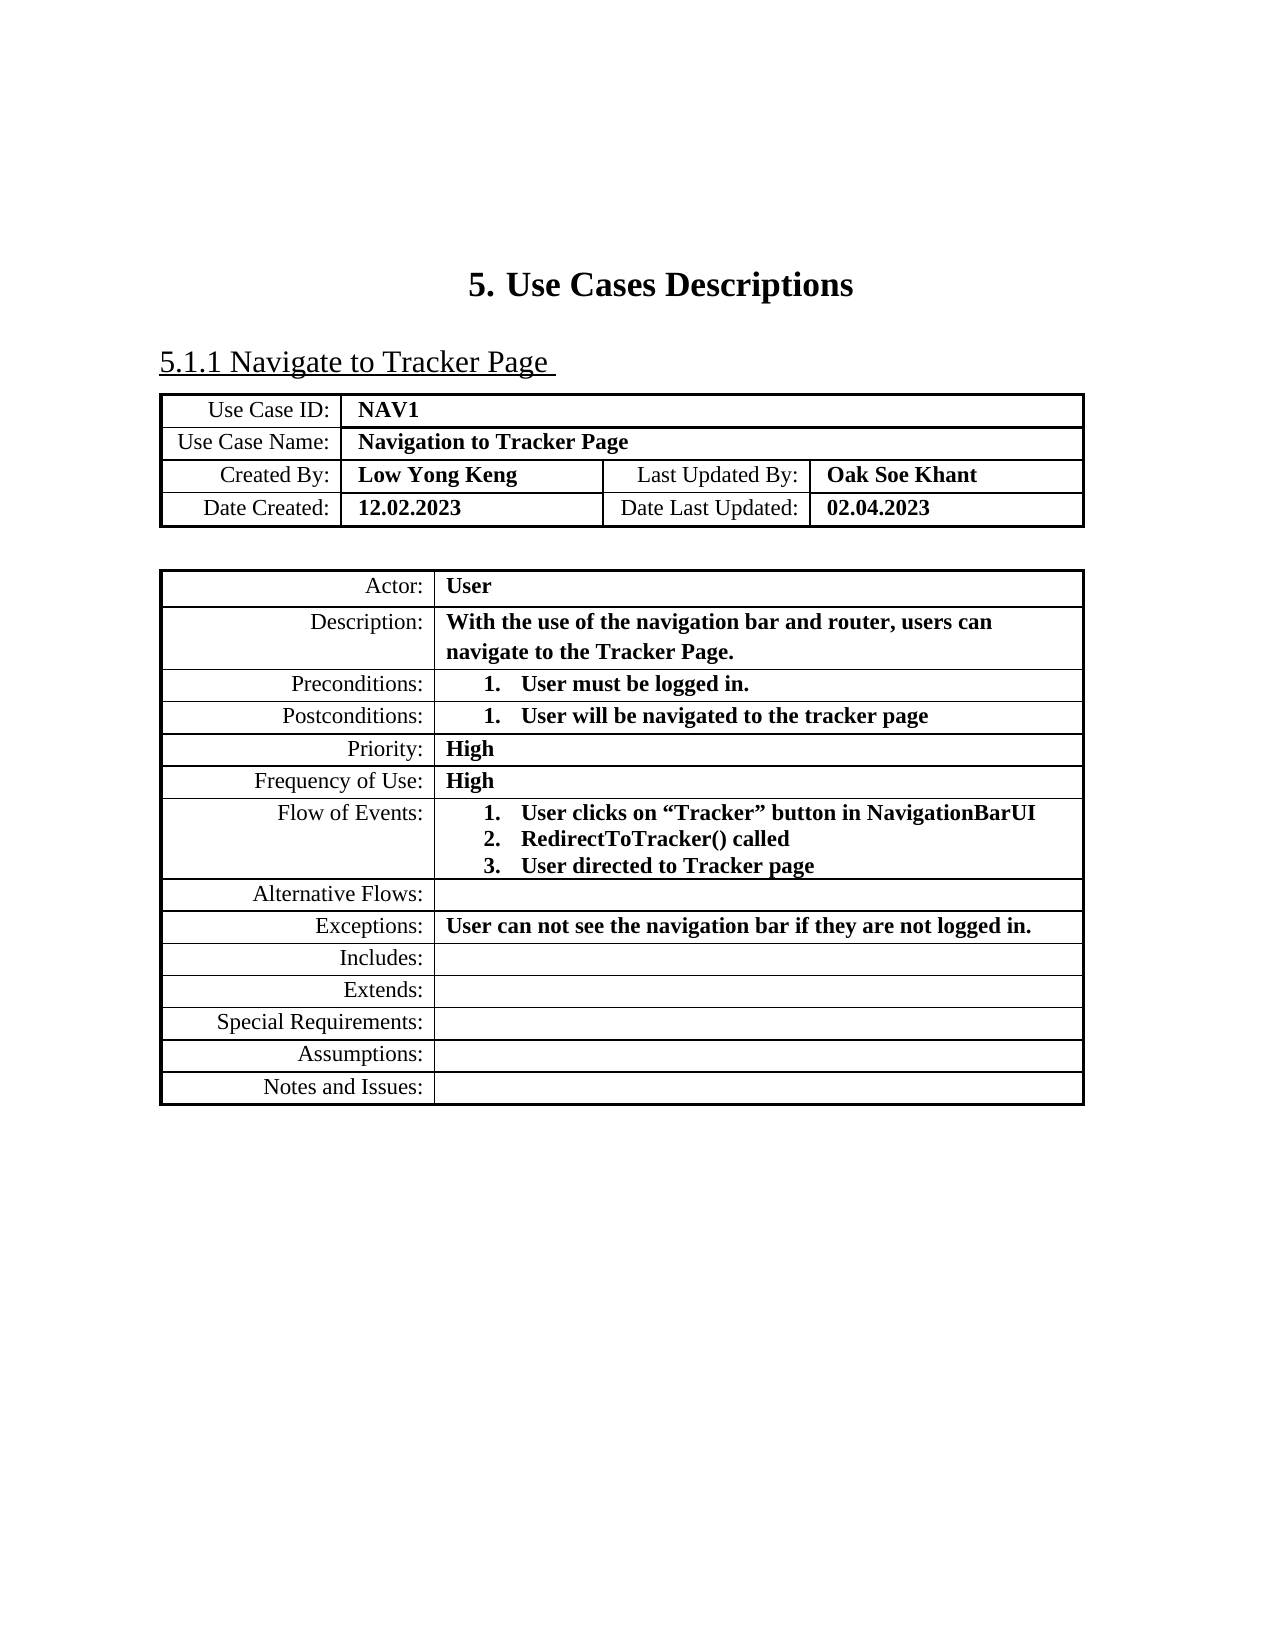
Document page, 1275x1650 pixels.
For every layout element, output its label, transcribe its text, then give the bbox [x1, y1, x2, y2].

table_cell Priority: [163, 735, 434, 765]
table_cell Exceptions: [163, 912, 434, 942]
table_cell Alternative Flows: [163, 880, 434, 910]
table_cell Low Yong Keng [342, 461, 602, 492]
subtitle 5.1.1 Navigate to Tracker Page [159, 343, 1125, 379]
table_cell Oak Soe Khant [811, 461, 1082, 492]
table_cell Use Case Name: [163, 428, 340, 459]
table_cell 02.04.2023 [811, 494, 1082, 524]
table_cell Includes: [163, 944, 434, 974]
table_cell Flow of Events: [163, 799, 434, 878]
table_cell [435, 976, 1082, 1007]
table_cell User clicks on “Tracker” button in NavigationBarUI RedirectToTracker() called User directed to Tracker page [435, 799, 1082, 878]
table_cell Navigation to Tracker Page [342, 429, 1082, 459]
table_cell Date Last Updated: [604, 493, 809, 524]
table_cell Extends: [163, 976, 434, 1007]
table_header NAV1 [342, 396, 1082, 426]
table_cell Assumptions: [163, 1041, 434, 1071]
table_cell With the use of the navigation bar and router, users can navigate to the Tracker Page. [435, 608, 1082, 669]
table_cell High [435, 735, 1082, 765]
table_cell [435, 1073, 1082, 1103]
table_cell Last Updated By: [604, 461, 809, 492]
table_cell User will be navigated to the tracker page [435, 702, 1082, 733]
table_cell Notes and Issues: [163, 1073, 434, 1103]
table_cell Date Created: [163, 493, 340, 524]
table_header User [435, 572, 1082, 606]
table_cell Postconditions: [163, 702, 434, 733]
table_cell [435, 1041, 1082, 1071]
table_cell [435, 944, 1082, 974]
table_cell User must be logged in. [435, 670, 1082, 701]
subtitle Use Cases Descriptions [197, 263, 1125, 304]
table_cell Preconditions: [163, 670, 434, 701]
table_header Use Case ID: [163, 396, 340, 426]
table_cell [435, 1008, 1082, 1039]
table_cell User can not see the navigation bar if they are not logged in. [435, 912, 1082, 942]
table_cell Created By: [163, 461, 340, 492]
table_cell Frequency of Use: [163, 767, 434, 797]
table_cell Special Requirements: [163, 1008, 434, 1039]
table_header Actor: [163, 572, 434, 606]
table_cell 12.02.2023 [342, 494, 602, 524]
table_cell High [435, 767, 1082, 797]
table_cell [435, 880, 1082, 910]
table_cell Description: [163, 608, 434, 669]
